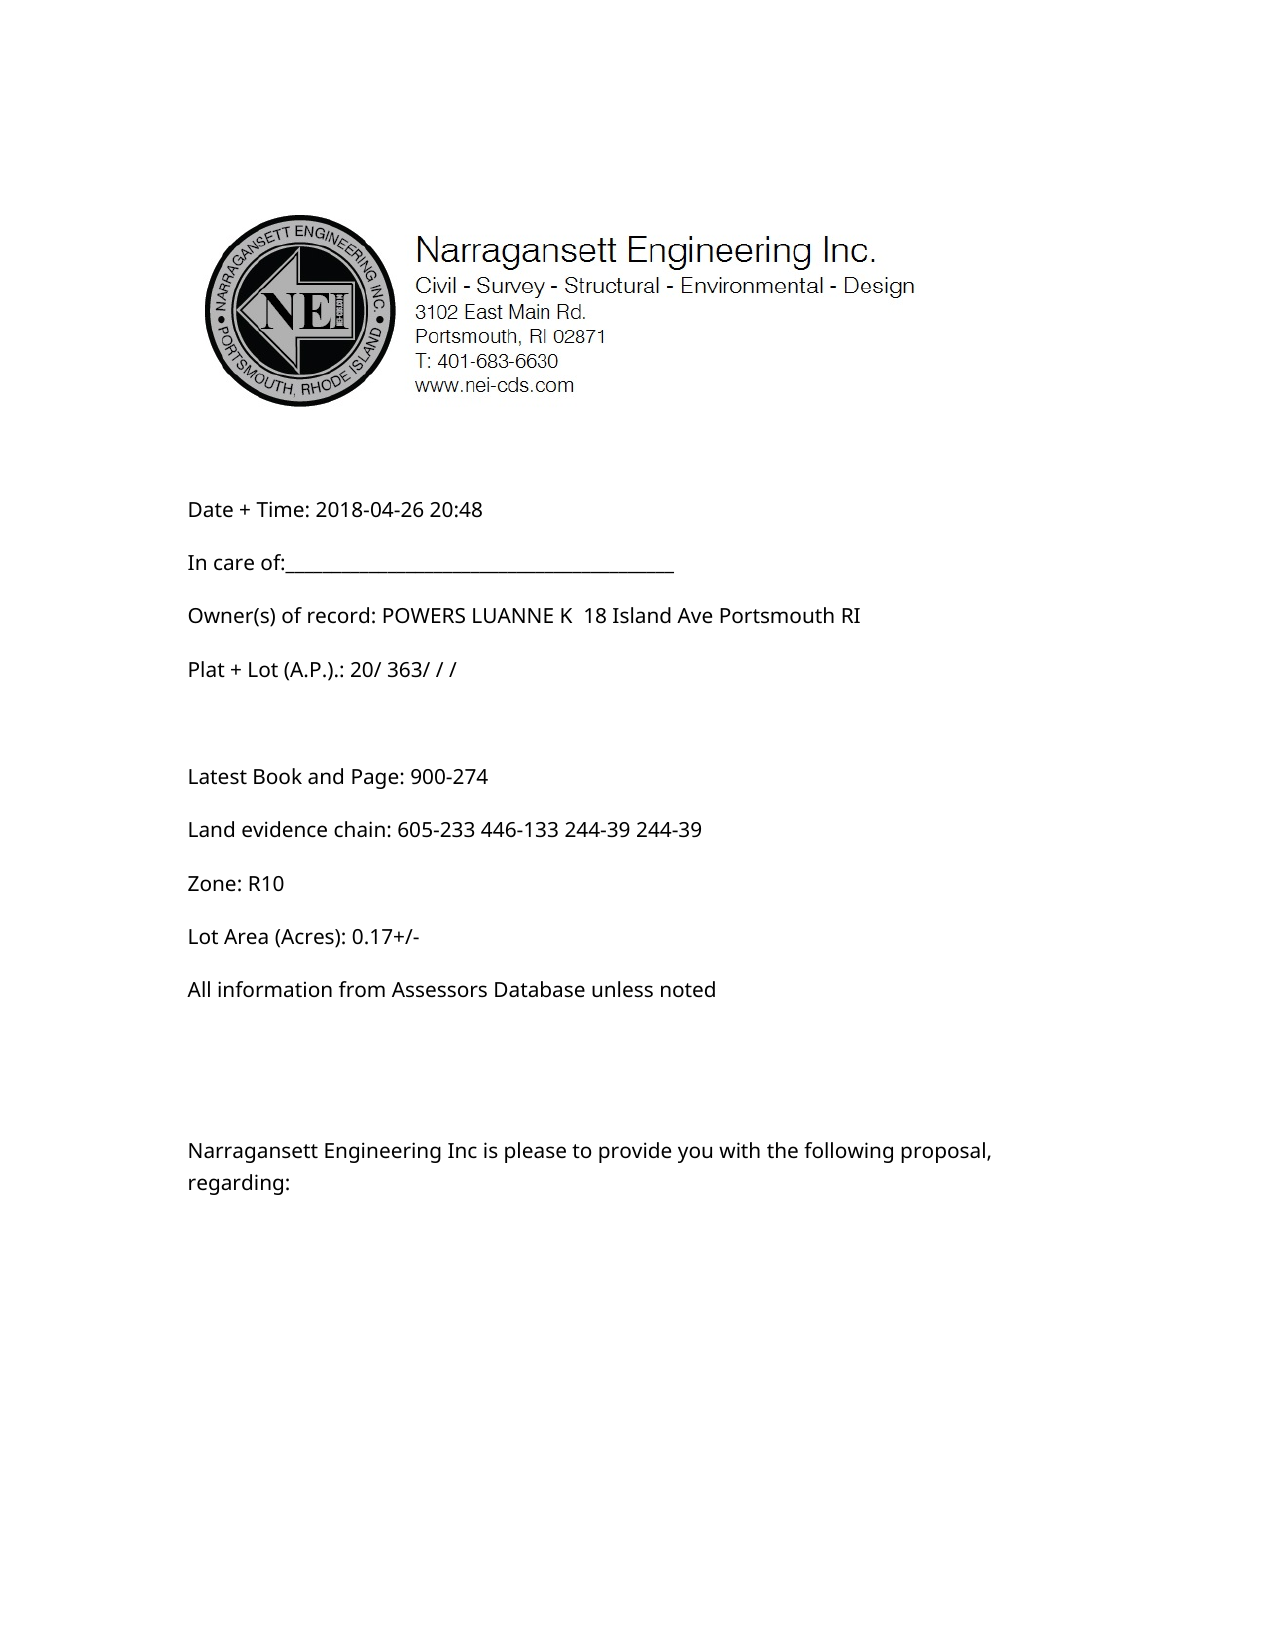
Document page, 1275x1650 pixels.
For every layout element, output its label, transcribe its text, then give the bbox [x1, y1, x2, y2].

text In care of:__________________________________________ [187, 548, 1087, 577]
picture [187, 203, 938, 417]
text Owner(s) of record: POWERS LUANNE K 18 Island Ave Portsmouth RI [187, 602, 1087, 630]
text Latest Book and Page: 900-274 [187, 762, 1087, 790]
text Lot Area (Acres): 0.17+/- [187, 922, 1087, 951]
text Plat + Lot (A.P.).: 20/ 363/ / / [187, 655, 1087, 683]
text Land evidence chain: 605-233 446-133 244-39 244-39 [187, 815, 1087, 844]
text Zone: R10 [187, 869, 1087, 897]
text Date + Time: 2018-04-26 20:48 [187, 495, 1087, 523]
text Narragansett Engineering Inc is please to provide you with the following proposal, regarding: [187, 1136, 1087, 1197]
text All information from Assessors Database unless noted [187, 976, 1087, 1004]
